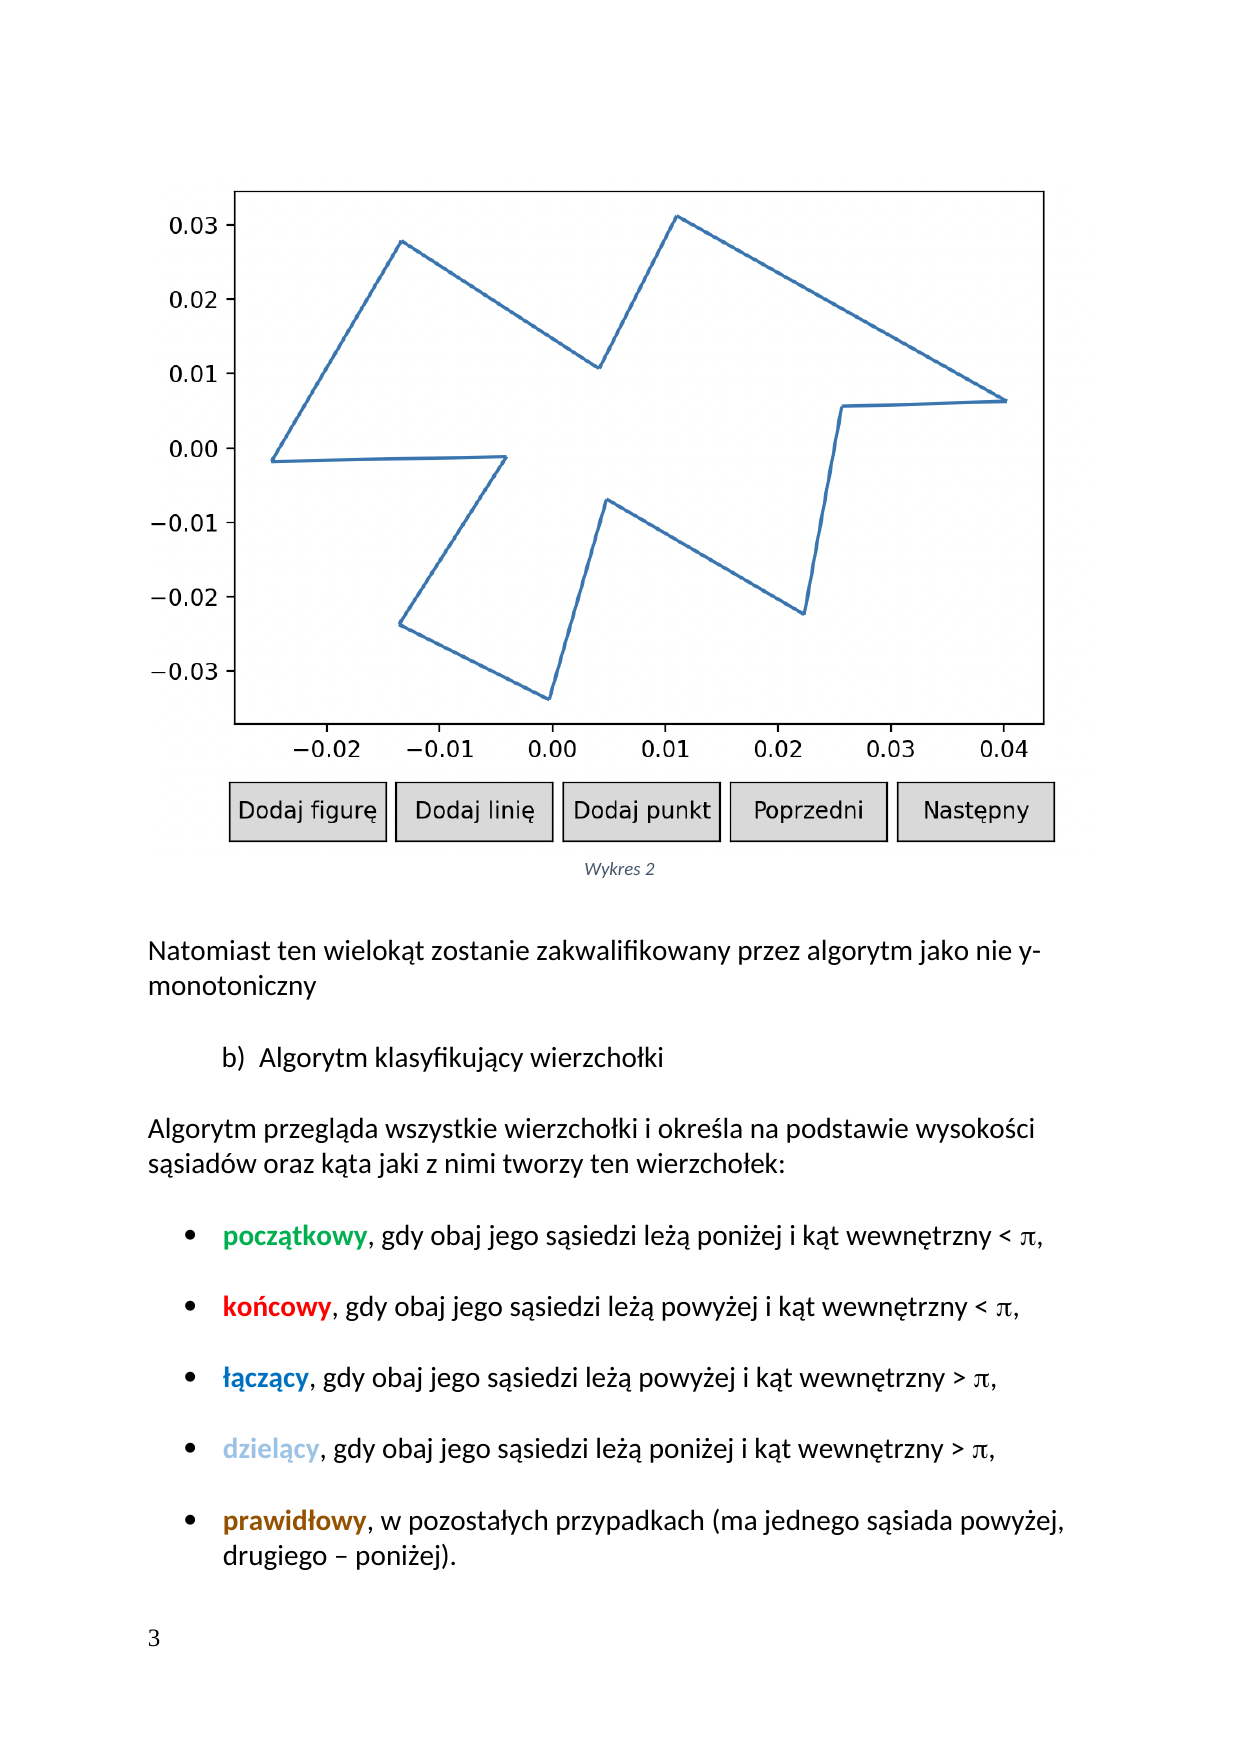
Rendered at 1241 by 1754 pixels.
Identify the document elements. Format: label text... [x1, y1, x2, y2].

list prawidłowy, w pozostałych przypadkach (ma jednego sąsiada powyżej, drugiego – poniżej). [185, 1502, 1093, 1573]
list łączący, gdy obaj jego sąsiedzi leżą powyżej i kąt wewnętrzny > , [185, 1359, 1093, 1395]
picture [147, 178, 1093, 858]
text Natomiast ten wielokąt zostanie zakwalifikowany przez algorytm jako nie y-monotoniczny [148, 932, 1093, 1003]
list Algorytm klasyfikujący wierzchołki [221, 1039, 1093, 1074]
text Algorytm przegląda wszystkie wierzchołki i określa na podstawie wysokości sąsiadów oraz kąta jaki z nimi tworzy ten wierzchołek: [148, 1110, 1093, 1181]
text Wykres 2 [148, 858, 1093, 880]
list dzielący, gdy obaj jego sąsiedzi leżą poniżej i kąt wewnętrzny > , [185, 1431, 1093, 1466]
list początkowy, gdy obaj jego sąsiedzi leżą poniżej i kąt wewnętrzny < , [185, 1217, 1093, 1252]
list końcowy, gdy obaj jego sąsiedzi leżą powyżej i kąt wewnętrzny < , [185, 1288, 1093, 1324]
